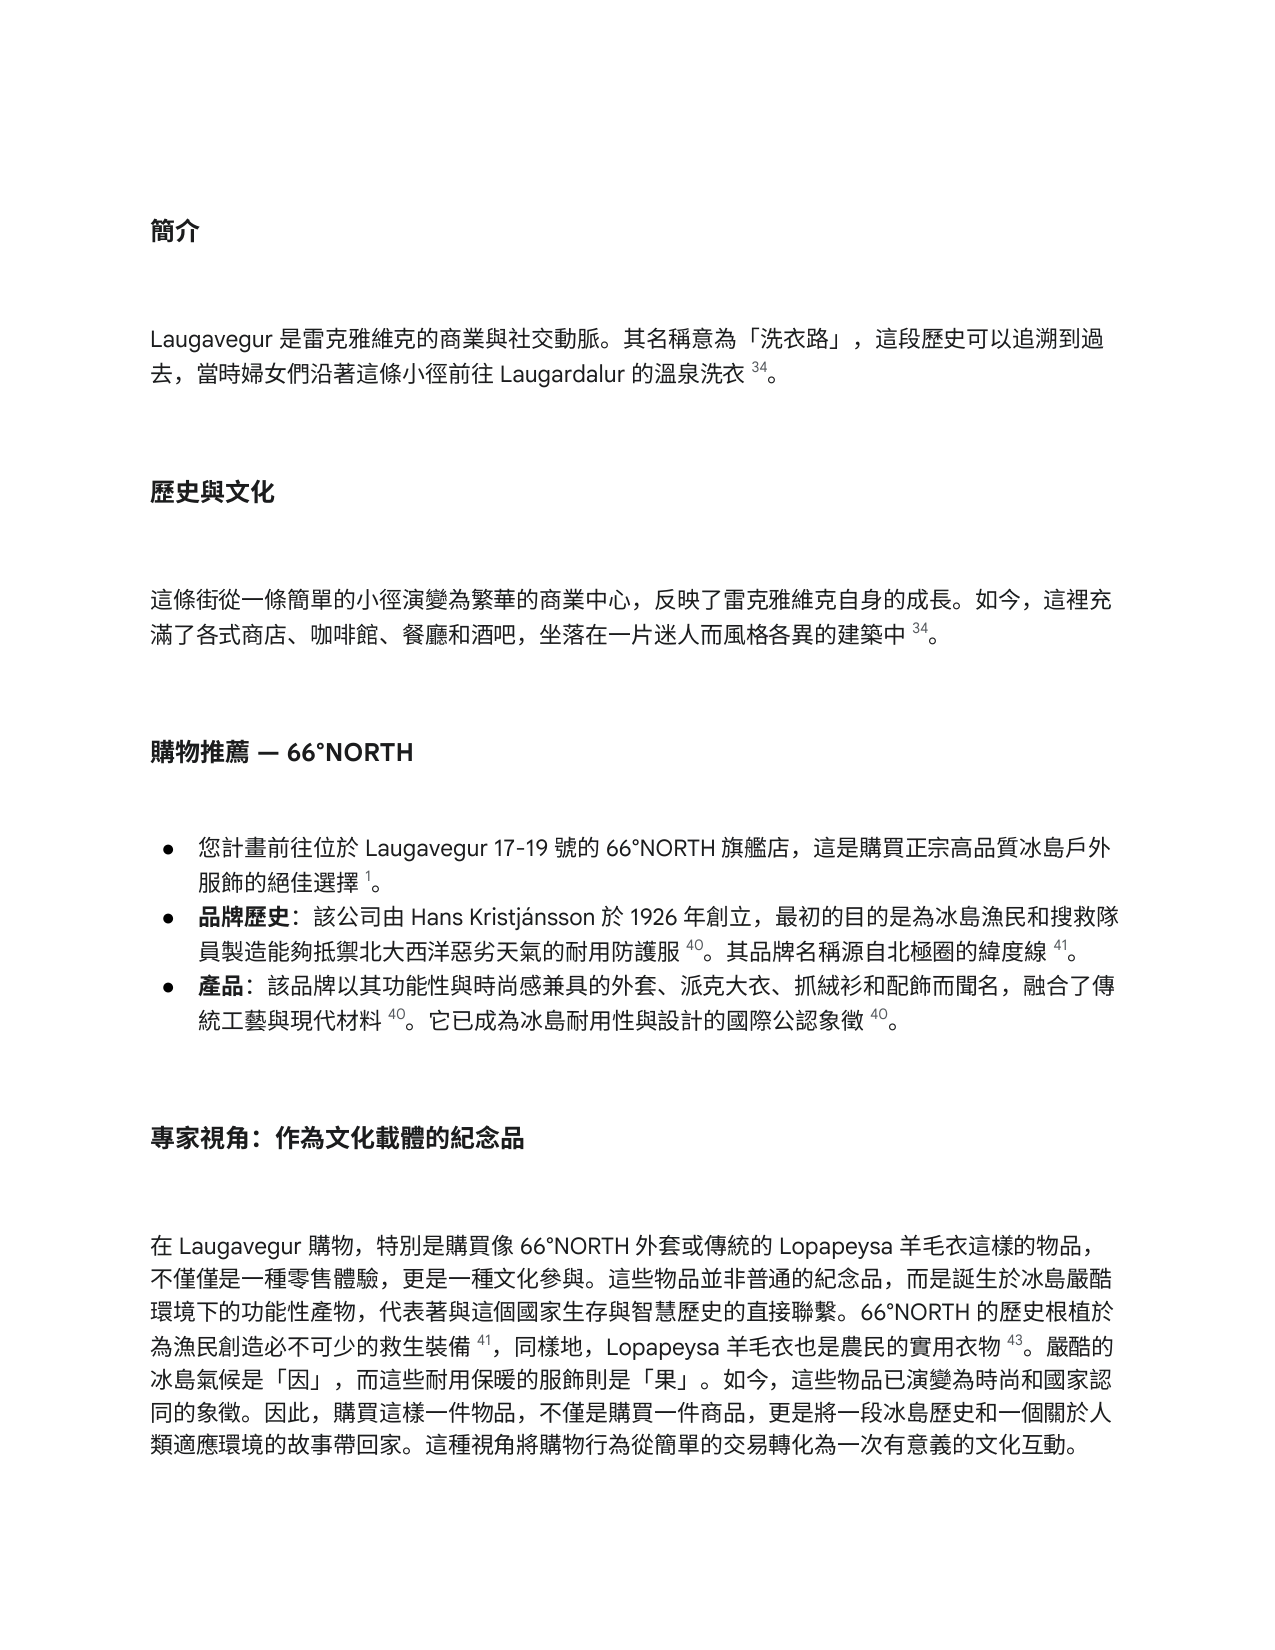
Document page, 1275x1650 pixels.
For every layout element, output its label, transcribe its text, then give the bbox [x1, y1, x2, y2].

subtitle 購物推薦 — 66°NORTH [150, 738, 1125, 769]
list 產品：該品牌以其功能性與時尚感兼具的外套、派克大衣、抓絨衫和配飾而聞名，融合了傳統工藝與現代材料 40。它已成為冰島耐用性與設計的國際公認象徵 40。 [161, 972, 1125, 1036]
list 品牌歷史：該公司由 Hans Kristjánsson 於 1926 年創立，最初的目的是為冰島漁民和搜救隊員製造能夠抵禦北大西洋惡劣天氣的耐用防護服 40。其品牌名稱源自北極圈的緯度線 41。 [161, 903, 1125, 967]
text 這條街從一條簡單的小徑演變為繁華的商業中心，反映了雷克雅維克自身的成長。如今，這裡充滿了各式商店、咖啡館、餐廳和酒吧，坐落在一片迷人而風格各異的建築中 34。 [150, 586, 1125, 651]
list 您計畫前往位於 Laugavegur 17-19 號的 66°NORTH 旗艦店，這是購買正宗高品質冰島戶外服飾的絕佳選擇 1。 [161, 834, 1125, 899]
subtitle 簡介 [150, 217, 1125, 248]
subtitle 專家視角：作為文化載體的紀念品 [150, 1123, 1125, 1155]
subtitle 歷史與文化 [150, 477, 1125, 508]
text Laugavegur 是雷克雅維克的商業與社交動脈。其名稱意為「洗衣路」，這段歷史可以追溯到過去，當時婦女們沿著這條小徑前往 Laugardalur 的溫泉洗衣 34。 [150, 326, 1125, 390]
text 在 Laugavegur 購物，特別是購買像 66°NORTH 外套或傳統的 Lopapeysa 羊毛衣這樣的物品，不僅僅是一種零售體驗，更是一種文化參與。這些物品並非普通的紀念品，而是誕生於冰島嚴酷環境下的功能性產物，代表著與這個國家生存與智慧歷史的直接聯繫。66°NORTH 的歷史根植於為漁民創造必不可少的救生裝備 41，同樣地，Lopapeysa 羊毛衣也是農民的實用衣物 43。嚴酷的冰島氣候是「因」，而這些耐用保暖的服飾則是「果」。如今，這些物品已演變為時尚和國家認同的象徵。因此，購買這樣一件物品，不僅是購買一件商品，更是將一段冰島歷史和一個關於人類適應環境的故事帶回家。這種視角將購物行為從簡單的交易轉化為一次有意義的文化互動。 [150, 1232, 1125, 1460]
